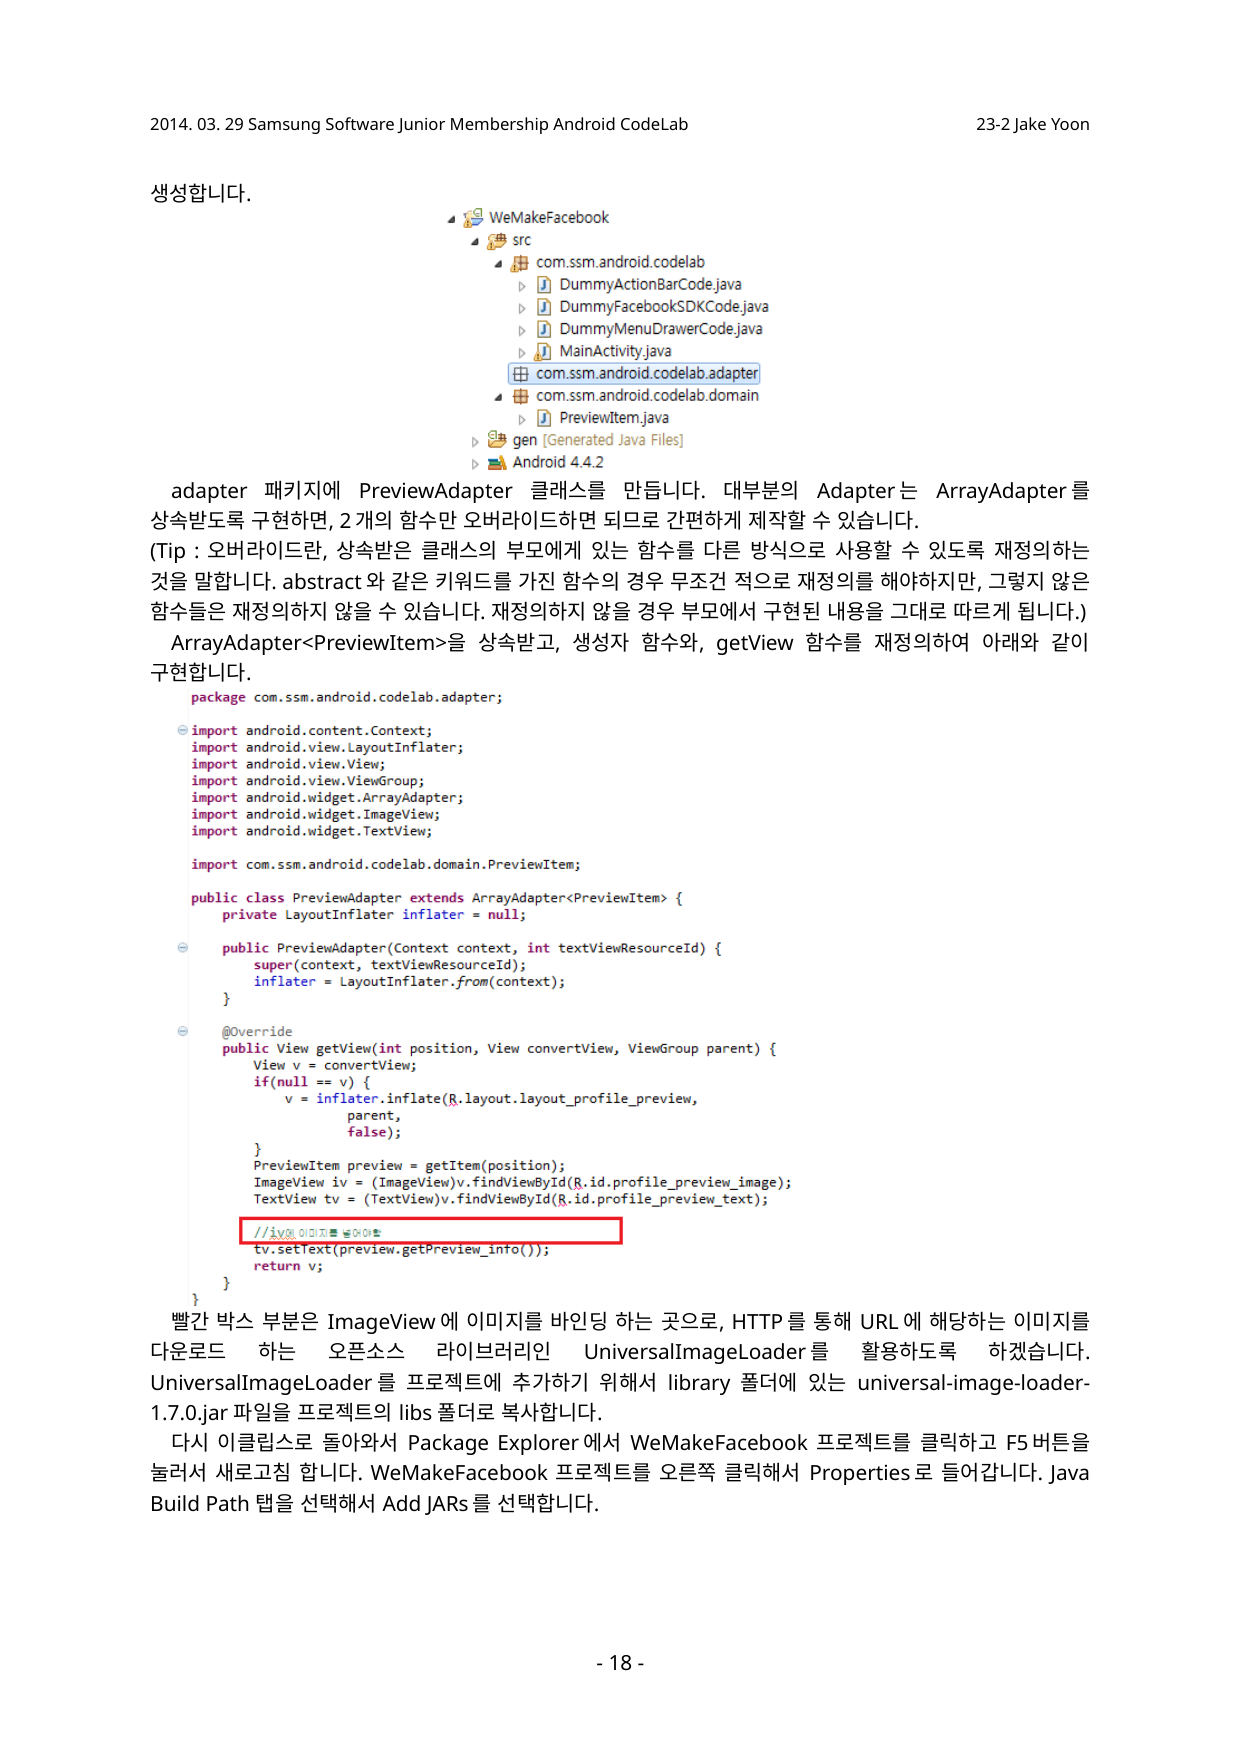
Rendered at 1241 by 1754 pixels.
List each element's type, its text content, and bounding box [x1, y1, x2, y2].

text adapter 패키지에 PreviewAdapter 클래스를 만듭니다. 대부분의 Adapter는 ArrayAdapter를 상속받도록 구현하면, 2개의 함수만 오버라이드하면 되므로 간편하게 제작할 수 있습니다. [150, 474, 1090, 535]
picture [170, 686, 874, 1306]
text 다시 이클립스로 돌아와서 Package Explorer에서 WeMakeFacebook 프로젝트를 클릭하고 F5버튼을 눌러서 새로고침 합니다. WeMakeFacebook 프로젝트를 오른쪽 클릭해서 Properties로 들어갑니다. Java Build Path 탭을 선택해서 Add JARs를 선택합니다. [150, 1426, 1090, 1517]
picture [439, 207, 822, 475]
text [150, 177, 1090, 207]
text (Tip : 오버라이드란, 상속받은 클래스의 부모에게 있는 함수를 다른 방식으로 사용할 수 있도록 재정의하는 것을 말합니다. abstract와 같은 키워드를 가진 함수의 경우 무조건 적으로 재정의를 해야하지만, 그렇지 않은 함수들은 재정의하지 않을 수 있습니다. 재정의하지 않을 경우 부모에서 구현된 내용을 그대로 따르게 됩니다.) [150, 535, 1090, 626]
text ArrayAdapter<PreviewItem>을 상속받고, 생성자 함수와, getView 함수를 재정의하여 아래와 같이 구현합니다. [150, 626, 1090, 686]
text 빨간 박스 부분은 ImageView에 이미지를 바인딩 하는 곳으로, HTTP를 통해 URL에 해당하는 이미지를 다운로드 하는 오픈소스 라이브러리인 UniversalImageLoader를 활용하도록 하겠습니다. UniversalImageLoader를 프로젝트에 추가하기 위해서 library 폴더에 있는 universal-image-loader-1.7.0.jar 파일을 프로젝트의 libs 폴더로 복사합니다. [150, 1305, 1090, 1426]
